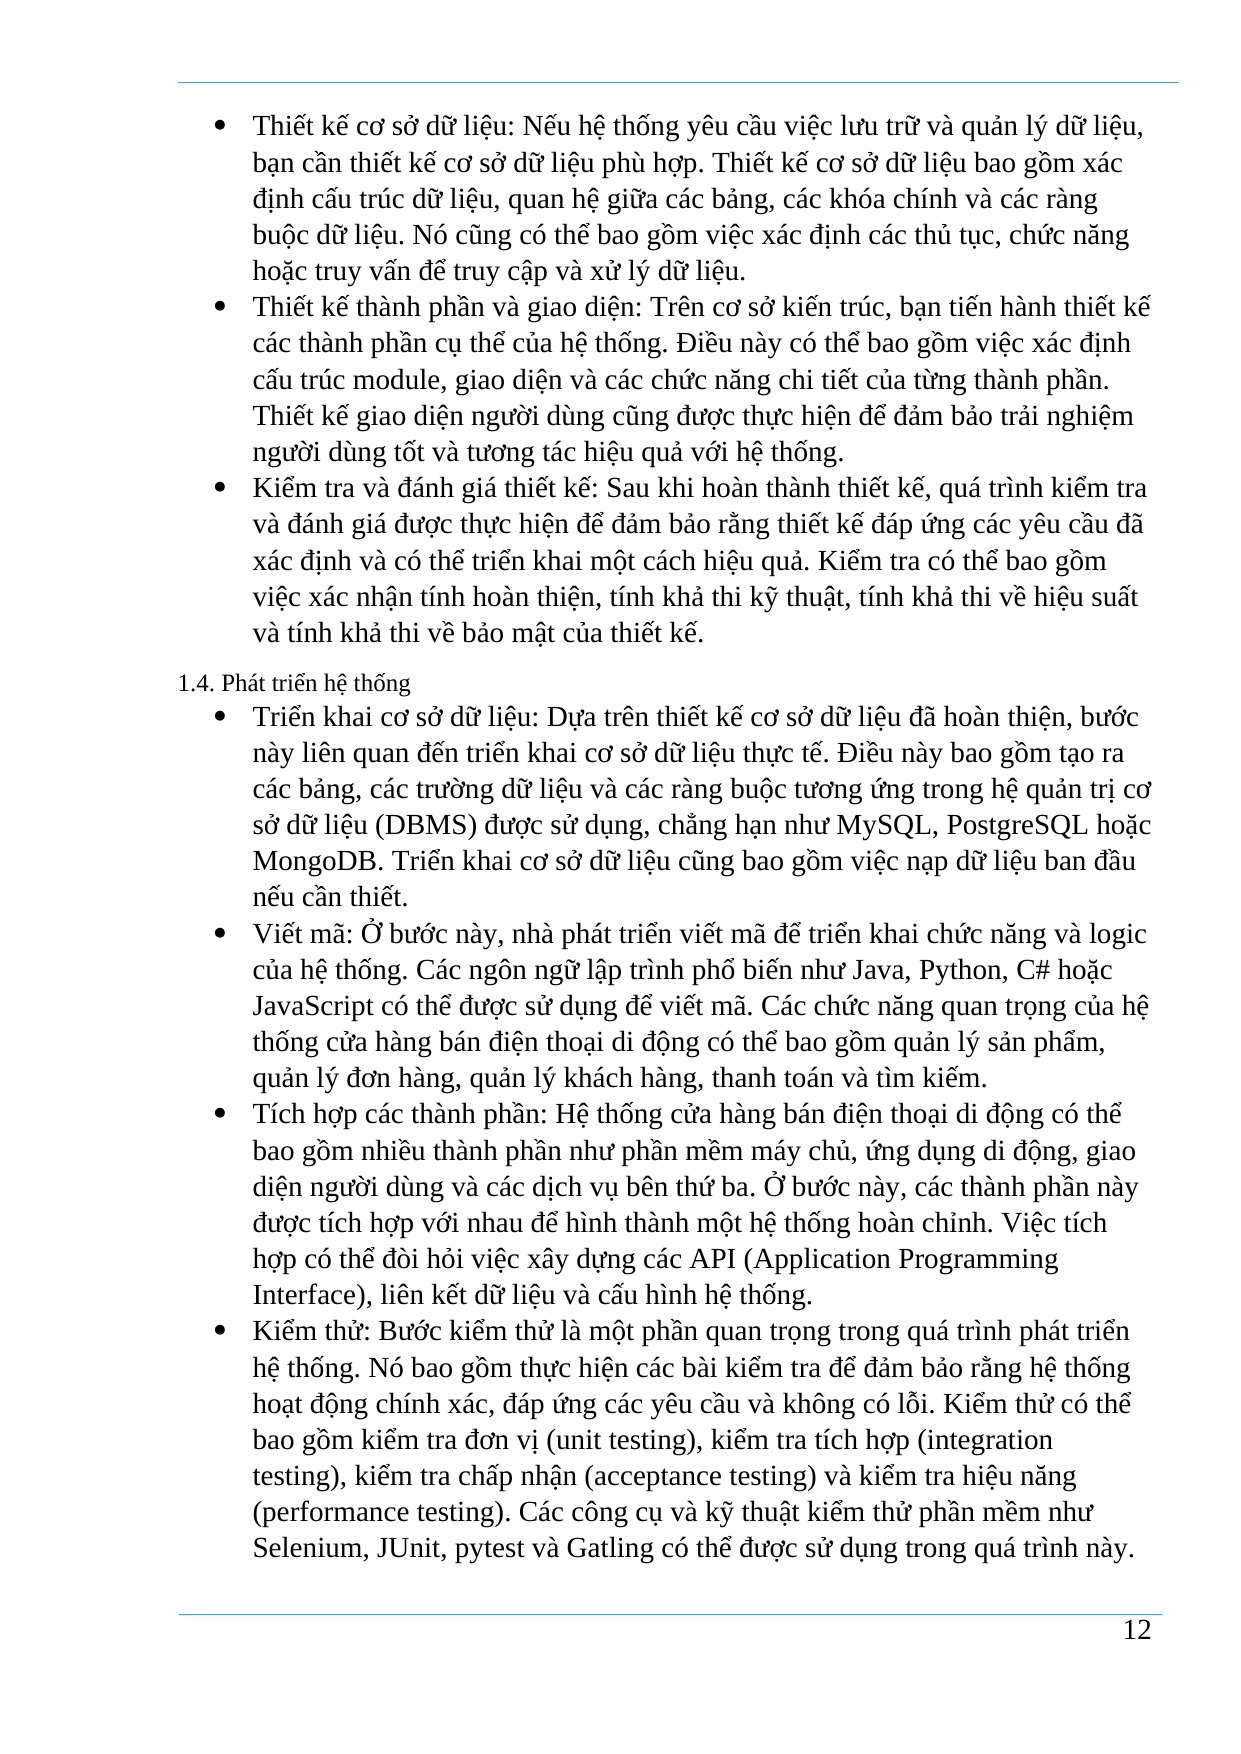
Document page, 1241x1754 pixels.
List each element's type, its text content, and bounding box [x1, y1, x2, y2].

list Thiết kế thành phần và giao diện: Trên cơ sở kiến trúc, bạn tiến hành thiết kế các thành phần cụ thể của hệ thống. Điều này có thể bao gồm việc xác định cấu trúc module, giao diện và các chức năng chi tiết của từng thành phần. Thiết kế giao diện người dùng cũng được thực hiện để đảm bảo trải nghiệm người dùng tốt và tương tác hiệu quả với hệ thống. [215, 289, 1152, 468]
subtitle 1.4. Phát triển hệ thống [177, 668, 1152, 696]
list Thiết kế cơ sở dữ liệu: Nếu hệ thống yêu cầu việc lưu trữ và quản lý dữ liệu, bạn cần thiết kế cơ sở dữ liệu phù hợp. Thiết kế cơ sở dữ liệu bao gồm xác định cấu trúc dữ liệu, quan hệ giữa các bảng, các khóa chính và các ràng buộc dữ liệu. Nó cũng có thể bao gồm việc xác định các thủ tục, chức năng hoặc truy vấn để truy cập và xử lý dữ liệu. [215, 108, 1152, 287]
list Kiểm thử: Bước kiểm thử là một phần quan trọng trong quá trình phát triển hệ thống. Nó bao gồm thực hiện các bài kiểm tra để đảm bảo rằng hệ thống hoạt động chính xác, đáp ứng các yêu cầu và không có lỗi. Kiểm thử có thể bao gồm kiểm tra đơn vị (unit testing), kiểm tra tích hợp (integration testing), kiểm tra chấp nhận (acceptance testing) và kiểm tra hiệu năng (performance testing). Các công cụ và kỹ thuật kiểm thử phần mềm như Selenium, JUnit, pytest và Gatling có thể được sử dụng trong quá trình này. [215, 1313, 1152, 1564]
list Tích hợp các thành phần: Hệ thống cửa hàng bán điện thoại di động có thể bao gồm nhiều thành phần như phần mềm máy chủ, ứng dụng di động, giao diện người dùng và các dịch vụ bên thứ ba. Ở bước này, các thành phần này được tích hợp với nhau để hình thành một hệ thống hoàn chỉnh. Việc tích hợp có thể đòi hỏi việc xây dựng các API (Application Programming Interface), liên kết dữ liệu và cấu hình hệ thống. [215, 1097, 1152, 1311]
list Kiểm tra và đánh giá thiết kế: Sau khi hoàn thành thiết kế, quá trình kiểm tra và đánh giá được thực hiện để đảm bảo rằng thiết kế đáp ứng các yêu cầu đã xác định và có thể triển khai một cách hiệu quả. Kiểm tra có thể bao gồm việc xác nhận tính hoàn thiện, tính khả thi kỹ thuật, tính khả thi về hiệu suất và tính khả thi về bảo mật của thiết kế. [215, 470, 1152, 648]
list Viết mã: Ở bước này, nhà phát triển viết mã để triển khai chức năng và logic của hệ thống. Các ngôn ngữ lập trình phổ biến như Java, Python, C# hoặc JavaScript có thể được sử dụng để viết mã. Các chức năng quan trọng của hệ thống cửa hàng bán điện thoại di động có thể bao gồm quản lý sản phẩm, quản lý đơn hàng, quản lý khách hàng, thanh toán và tìm kiếm. [215, 916, 1152, 1094]
list Triển khai cơ sở dữ liệu: Dựa trên thiết kế cơ sở dữ liệu đã hoàn thiện, bước này liên quan đến triển khai cơ sở dữ liệu thực tế. Điều này bao gồm tạo ra các bảng, các trường dữ liệu và các ràng buộc tương ứng trong hệ quản trị cơ sở dữ liệu (DBMS) được sử dụng, chẳng hạn như MySQL, PostgreSQL hoặc MongoDB. Triển khai cơ sở dữ liệu cũng bao gồm việc nạp dữ liệu ban đầu nếu cần thiết. [215, 699, 1152, 913]
